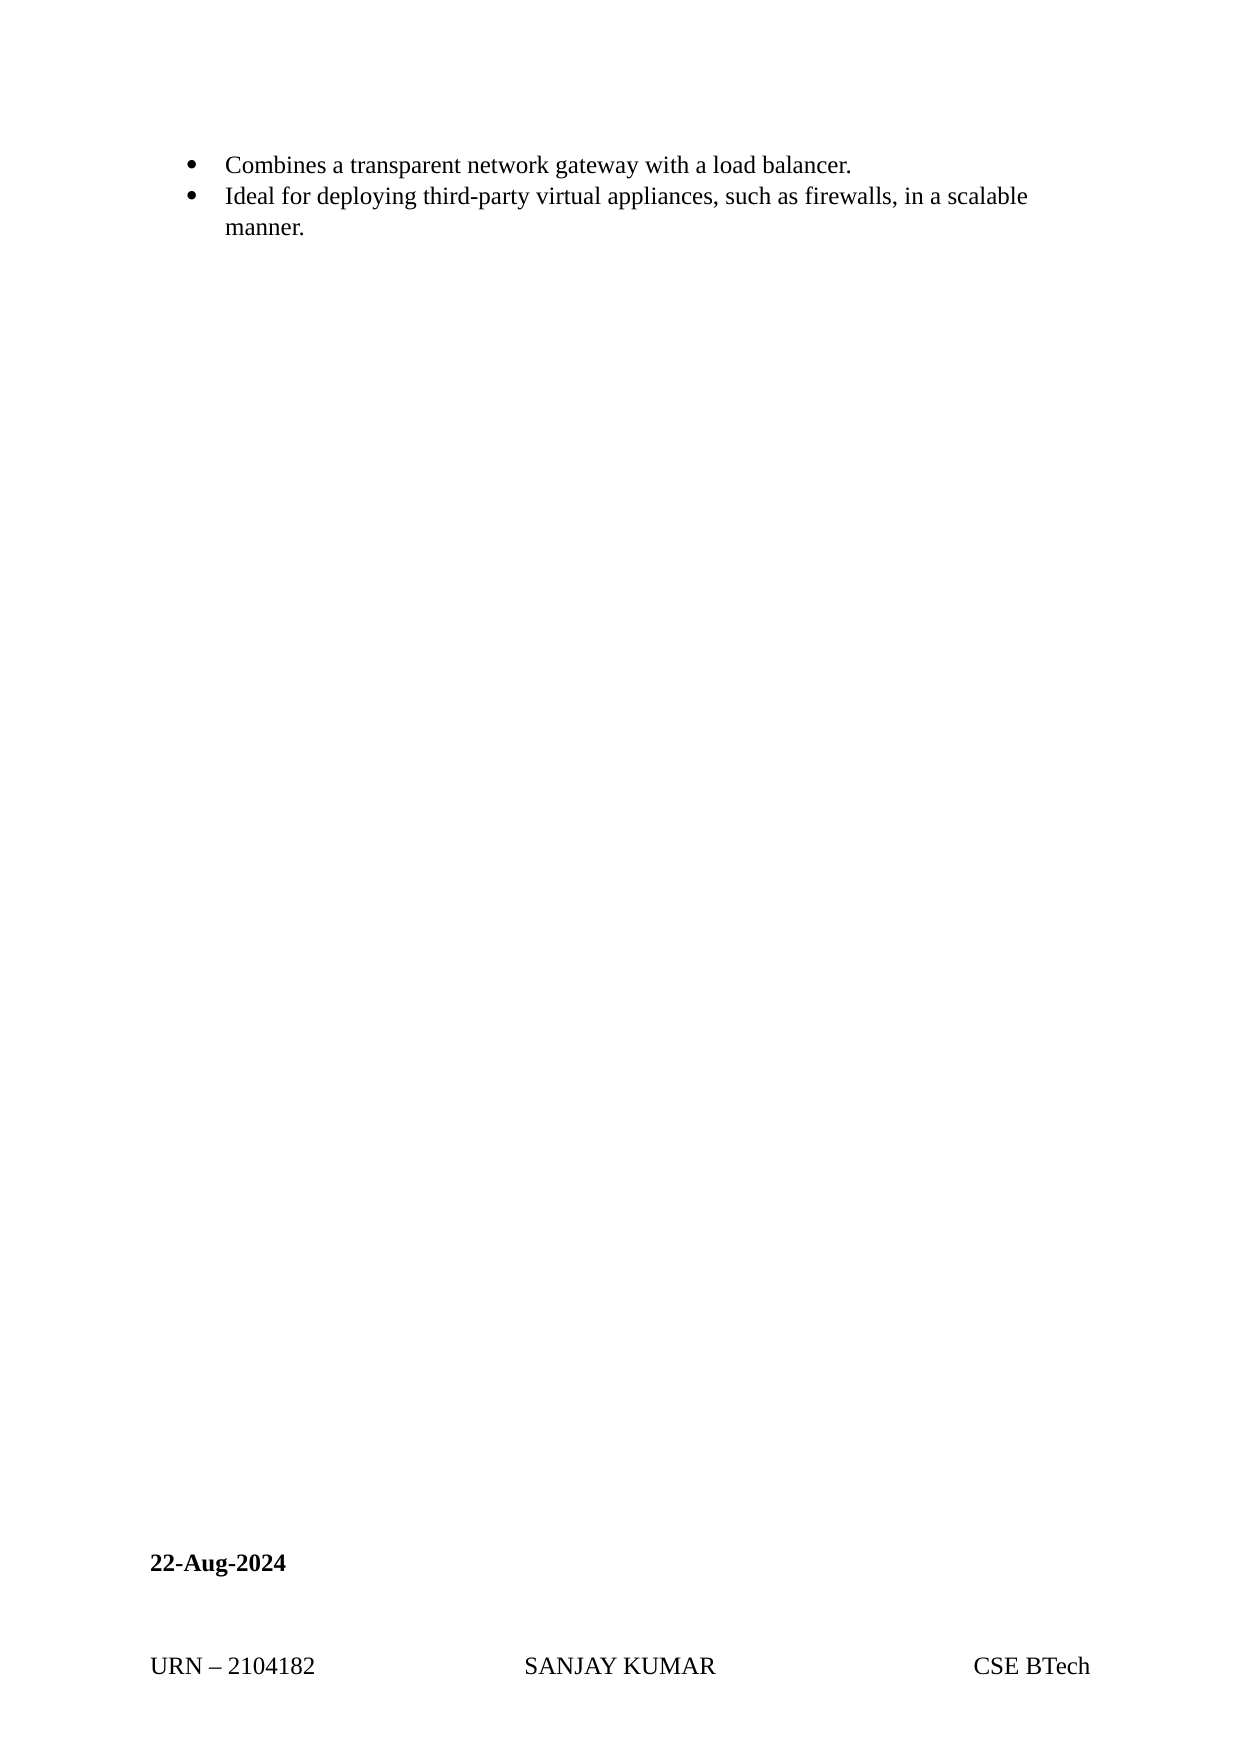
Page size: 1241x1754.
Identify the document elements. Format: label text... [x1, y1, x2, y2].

list Combines a transparent network gateway with a load balancer. [187, 150, 1090, 179]
text 22-Aug-2024 [150, 1548, 1090, 1577]
list Ideal for deploying third-party virtual appliances, such as firewalls, in a scalable manner. [187, 181, 1090, 241]
